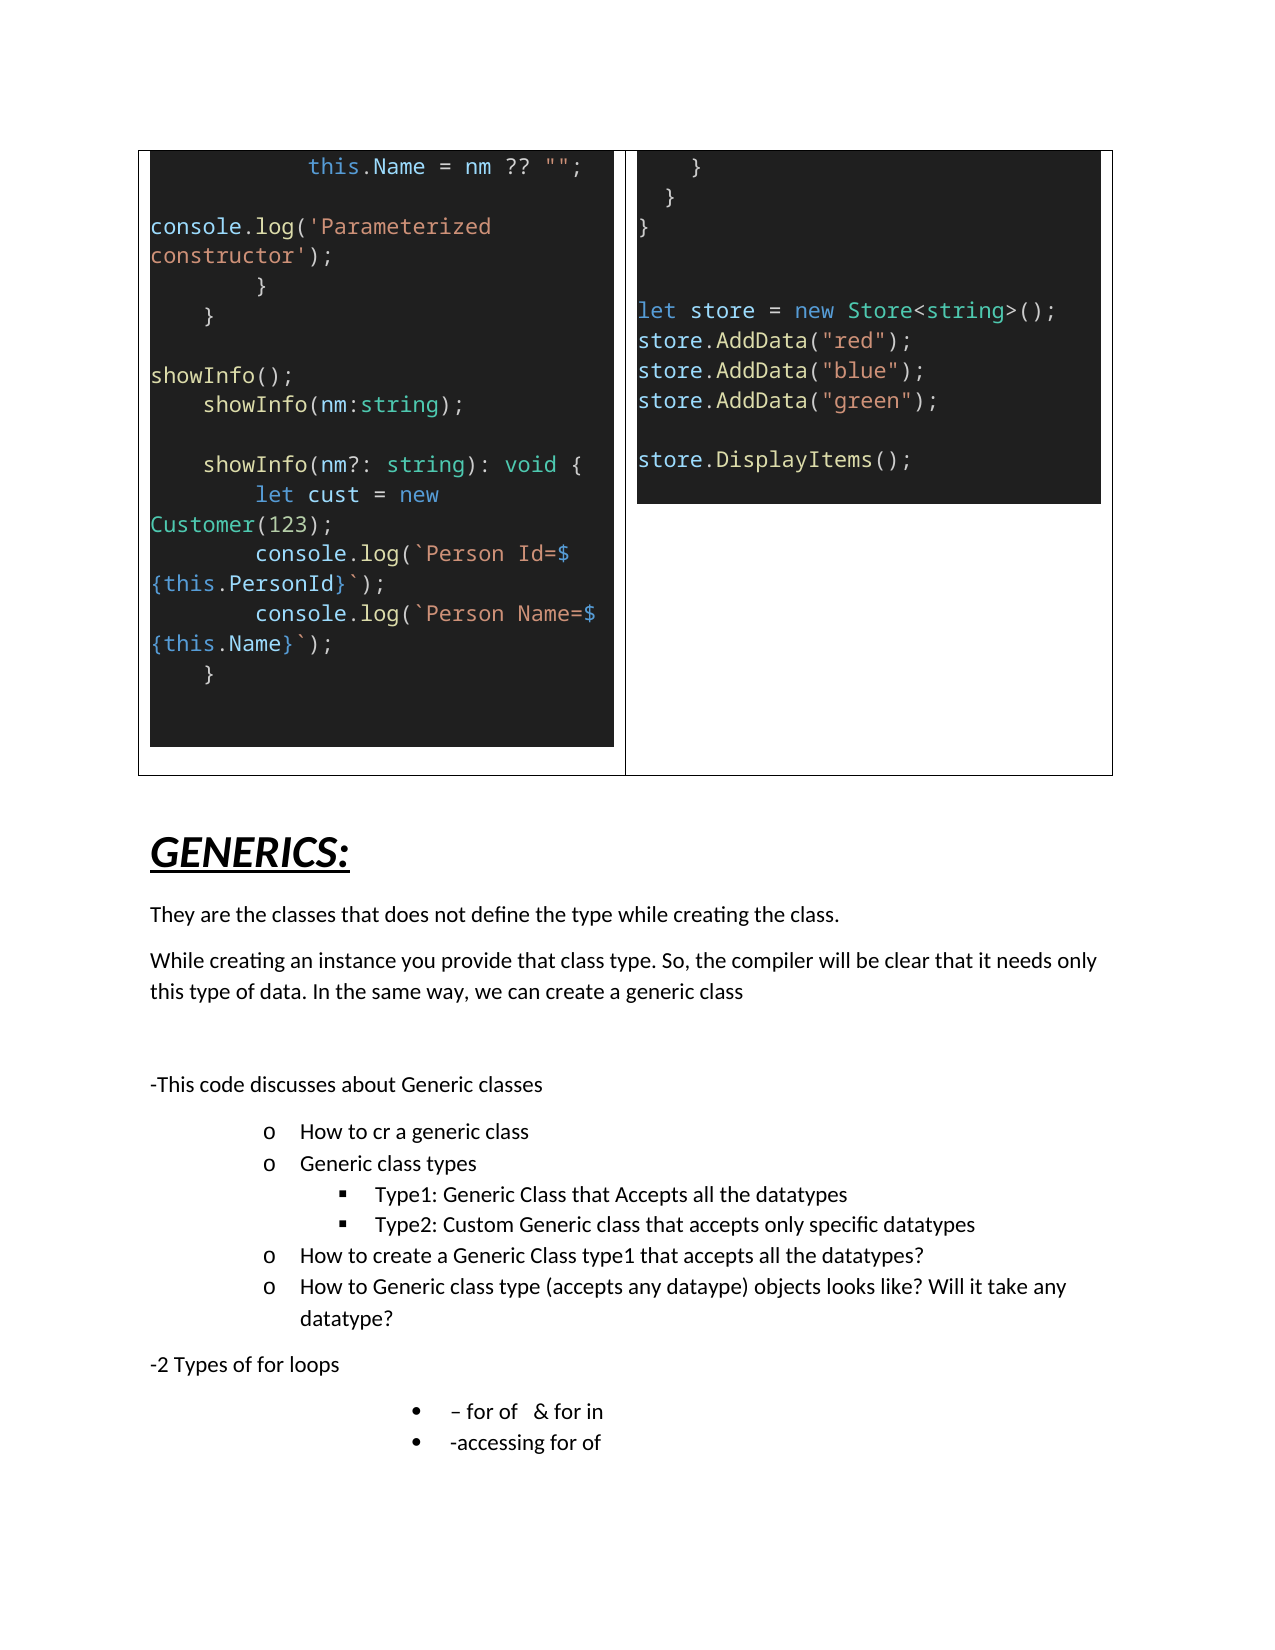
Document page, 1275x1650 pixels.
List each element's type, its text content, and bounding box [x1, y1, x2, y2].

list How to cr a generic class [262, 1117, 1125, 1147]
list Type2: Custom Generic class that accepts only specific datatypes [337, 1211, 1125, 1239]
text -2 Types of for loops [150, 1351, 1125, 1378]
text -This code discusses about Generic classes [150, 1071, 1125, 1099]
list – for of & for in [412, 1397, 1125, 1425]
list How to create a Generic Class type1 that accepts all the datatypes? [262, 1241, 1125, 1270]
text GENERICS: [150, 823, 1125, 879]
list Type1: Generic Class that Accepts all the datatypes [337, 1180, 1125, 1208]
list Generic class types [262, 1149, 1125, 1178]
text They are the classes that does not define the type while creating the class. [150, 900, 1125, 928]
text While creating an instance you provide that class type. So, the compiler will be clear that it needs only this type of data. In the same way, we can create a generic class [150, 947, 1125, 1005]
list How to Generic class type (accepts any dataype) objects looks like? Will it take any datatype? [262, 1272, 1125, 1332]
list -accessing for of [412, 1428, 1125, 1456]
